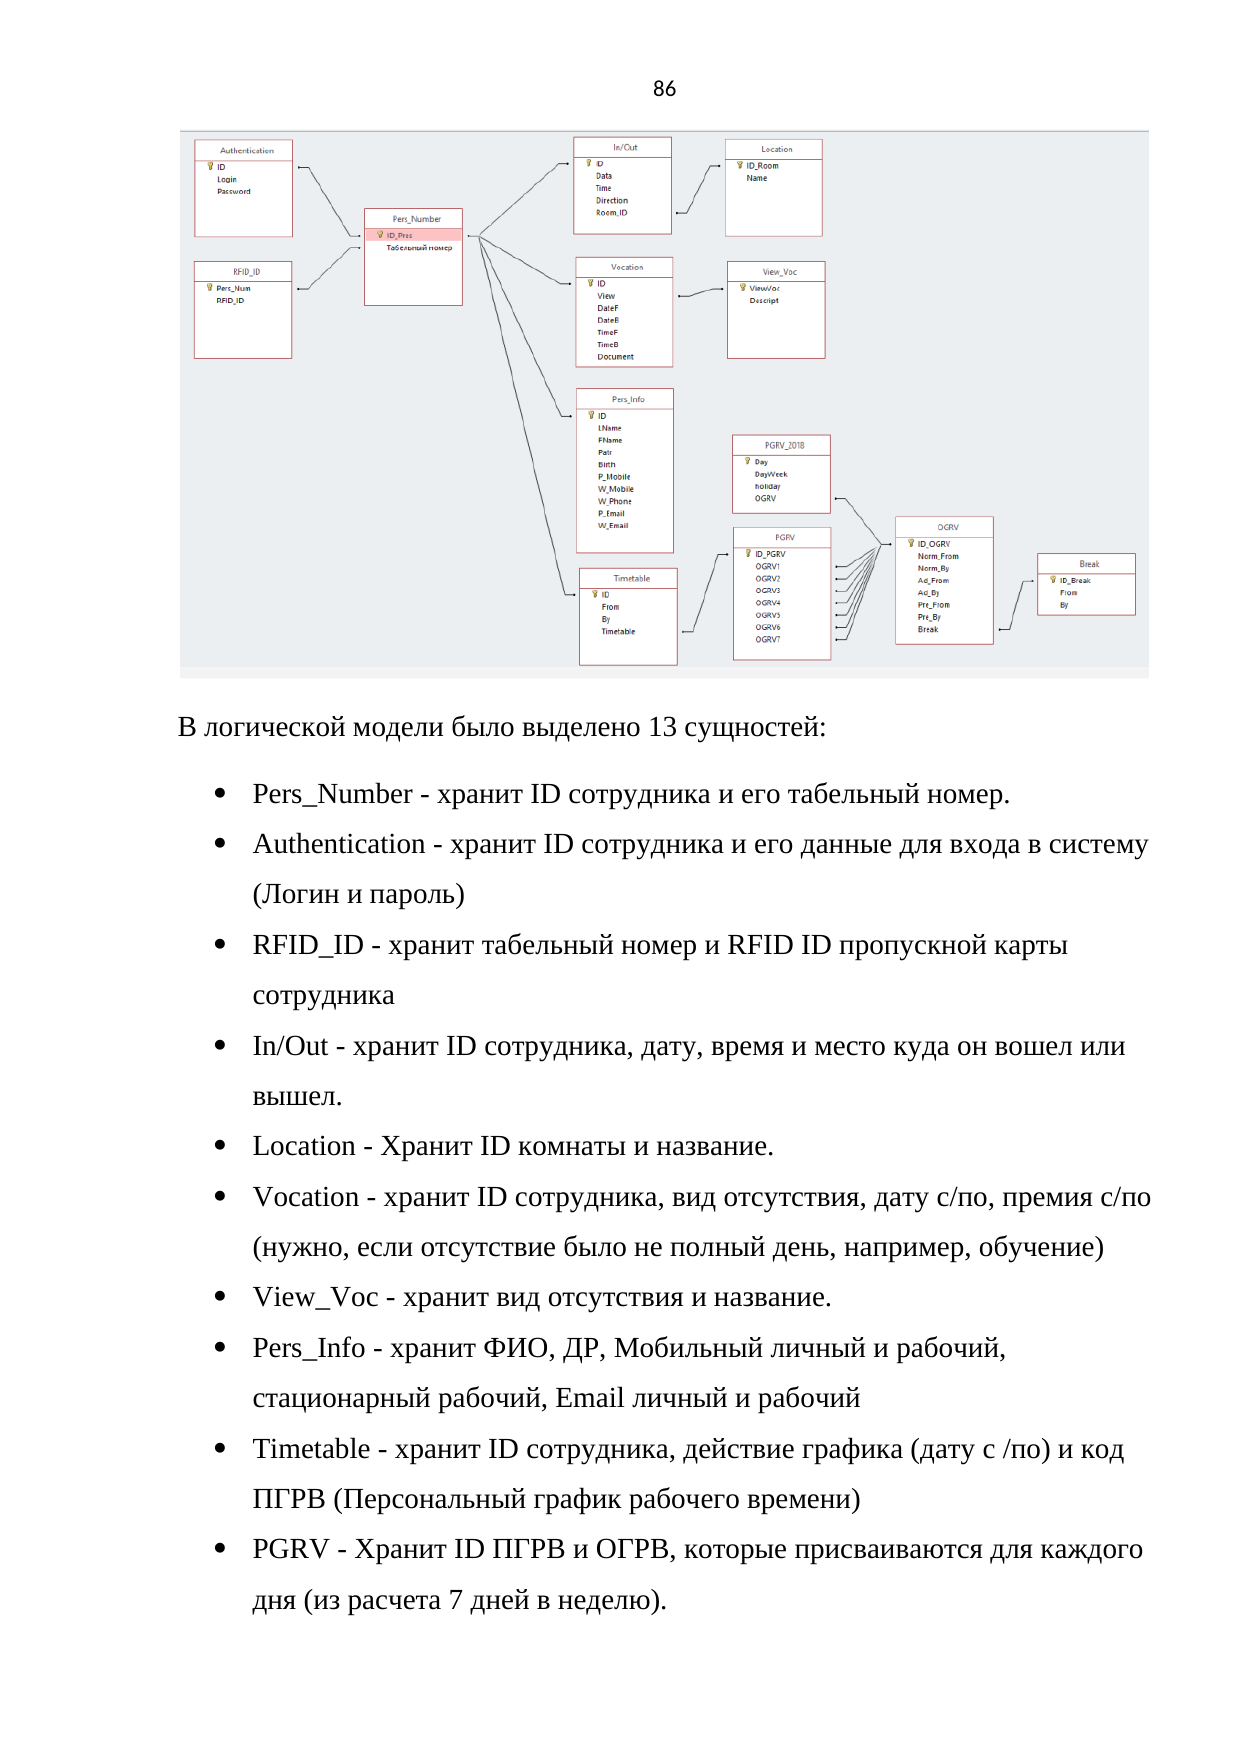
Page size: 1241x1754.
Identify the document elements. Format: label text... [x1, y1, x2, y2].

list PGRV - Хранит ID ПГРВ и ОГРВ, которые присваиваются для каждого дня (из расчета 7 дней в неделю). [215, 1531, 1152, 1615]
list Vocation - хранит ID сотрудника, вид отсутствия, дату с/по, премия с/по (нужно, если отсутствие было не полный день, например, обучение) [215, 1179, 1152, 1263]
list Authentication - хранит ID сотрудника и его данные для входа в систему (Логин и пароль) [215, 826, 1152, 910]
list Location - Хранит ID комнаты и название. [215, 1128, 1152, 1162]
list In/Out - хранит ID сотрудника, дату, время и место куда он вошел или вышел. [215, 1028, 1152, 1112]
picture [180, 129, 1149, 679]
list RFID_ID - хранит табельный номер и RFID ID пропускной карты сотрудника [215, 927, 1152, 1011]
list Timetable - хранит ID сотрудника, действие графика (дату с /по) и код ПГРВ (Персональный график рабочего времени) [215, 1431, 1152, 1515]
list Pers_Number - хранит ID сотрудника и его табельный номер. [215, 776, 1152, 809]
list View_Voc - хранит вид отсутствия и название. [215, 1279, 1152, 1313]
text В логической модели было выделено 13 сущностей: [177, 709, 1152, 742]
list Pers_Info - хранит ФИО, ДР, Мобильный личный и рабочий, стационарный рабочий, Email личный и рабочий [215, 1330, 1152, 1414]
